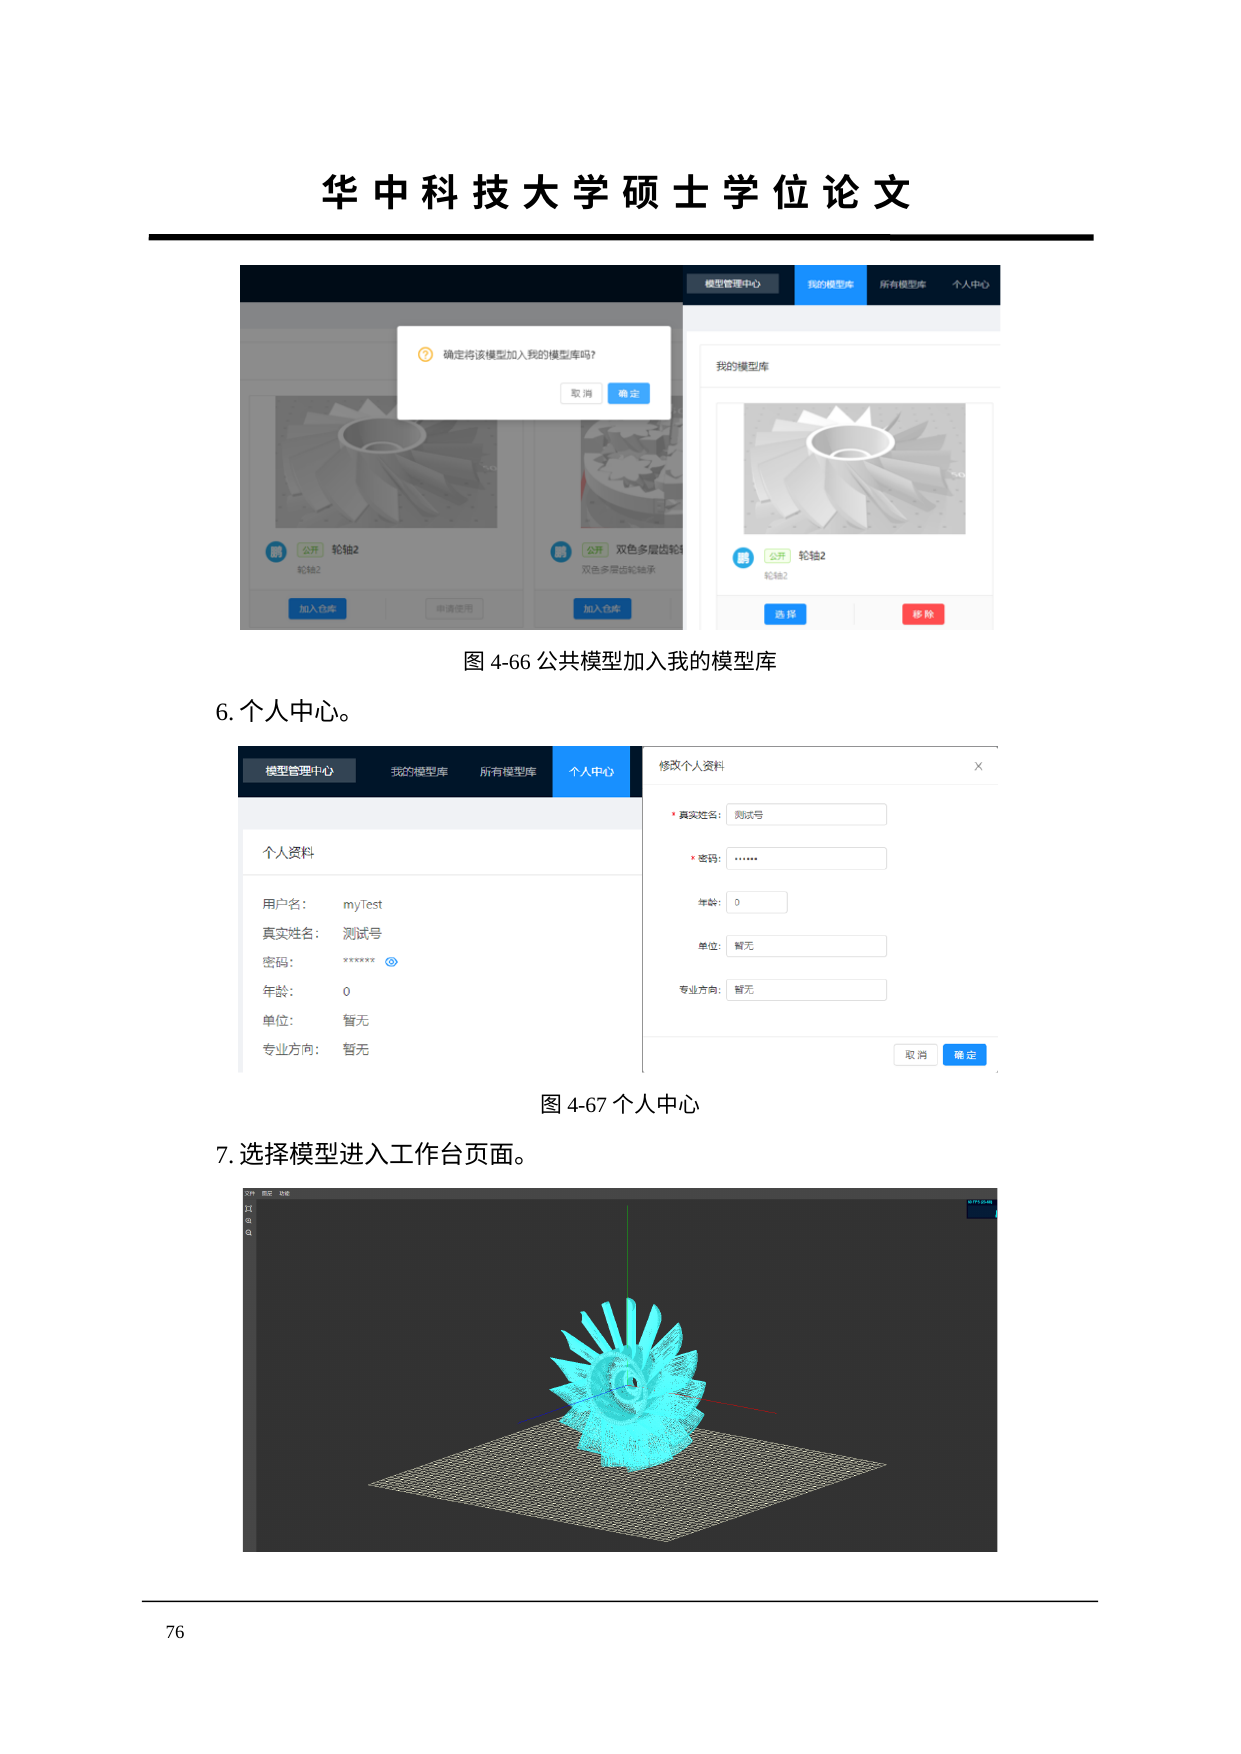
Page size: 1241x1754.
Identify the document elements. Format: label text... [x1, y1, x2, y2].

list 选择模型进入工作台页面。 [165, 1134, 1075, 1171]
picture [242, 1188, 998, 1552]
picture [240, 265, 1001, 630]
list 个人中心。 [165, 691, 1075, 728]
picture [237, 745, 1003, 1073]
